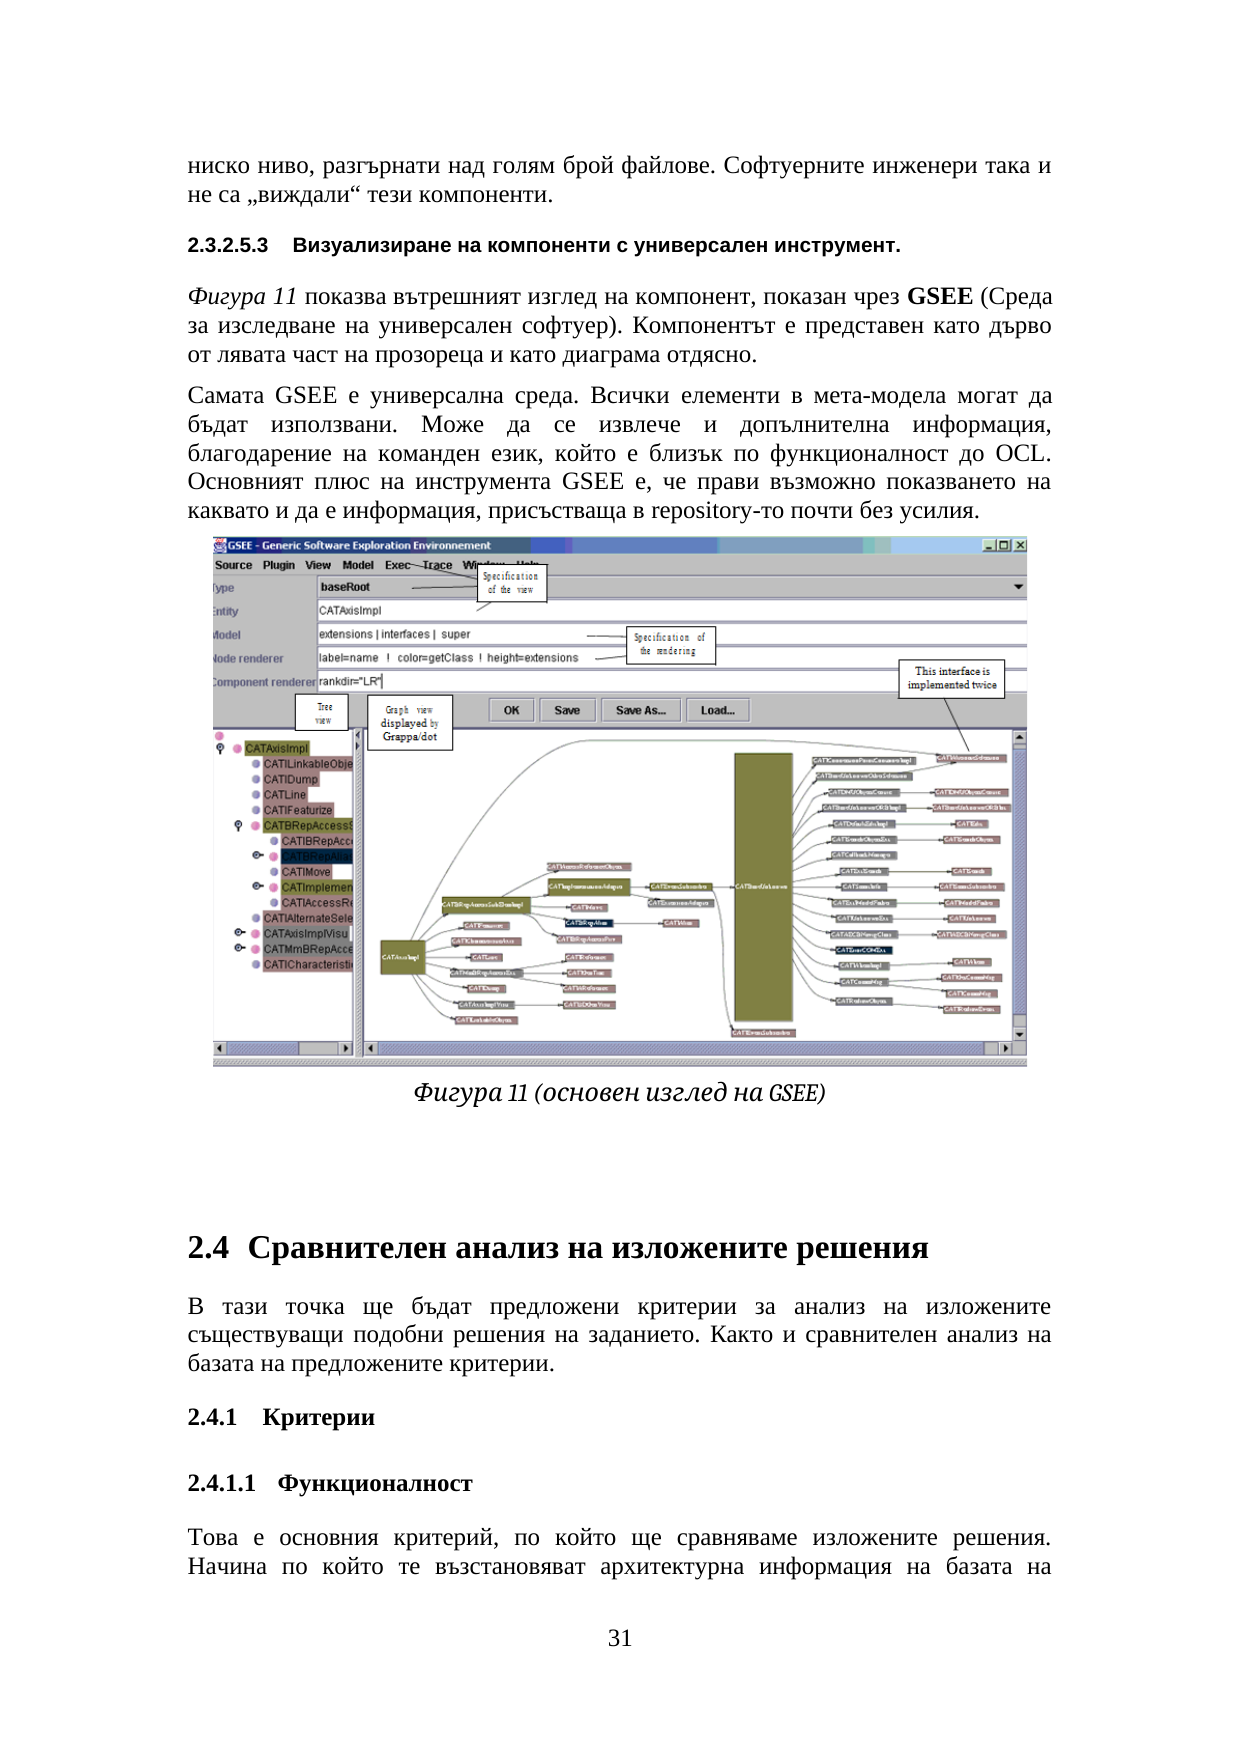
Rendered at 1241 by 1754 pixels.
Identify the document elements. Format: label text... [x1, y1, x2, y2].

text Фигура 11 (основен изглед на GSEE) [187, 1079, 1053, 1107]
text Самата GSEE е универсална среда. Всички елементи в мета-модела могат да бъдат използвани. Може да се извлече и допълнителна информация, благодарение на команден език, който е близък по функционалност до OCL. Основният плюс на инструмента GSEE е, че прави възможно показването на каквато и да е информация, присъстваща в repository-то почти без усилия. [187, 380, 1053, 524]
subtitle Критерии [187, 1402, 1053, 1431]
picture [213, 536, 1028, 1067]
text Фигура 11 показва вътрешният изглед на компонент, показан чрез GSEE (Среда за изследване на универсален софтуер). Компонентът е представен като дърво от лявата част на прозореца и като диаграма отдясно. [187, 281, 1053, 368]
subtitle Визуализиране на компоненти с универсален инструмент. [187, 232, 1053, 256]
subtitle Сравнителен анализ на изложените решения [187, 1227, 1053, 1266]
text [187, 150, 1053, 207]
text В тази точка ще бъдат предложени критерии за анализ на изложените съществуващи подобни решения на заданието. Както и сравнителен анализ на базата на предложените критерии. [187, 1291, 1053, 1377]
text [187, 1522, 1053, 1579]
subtitle Функционалност [187, 1468, 1053, 1497]
